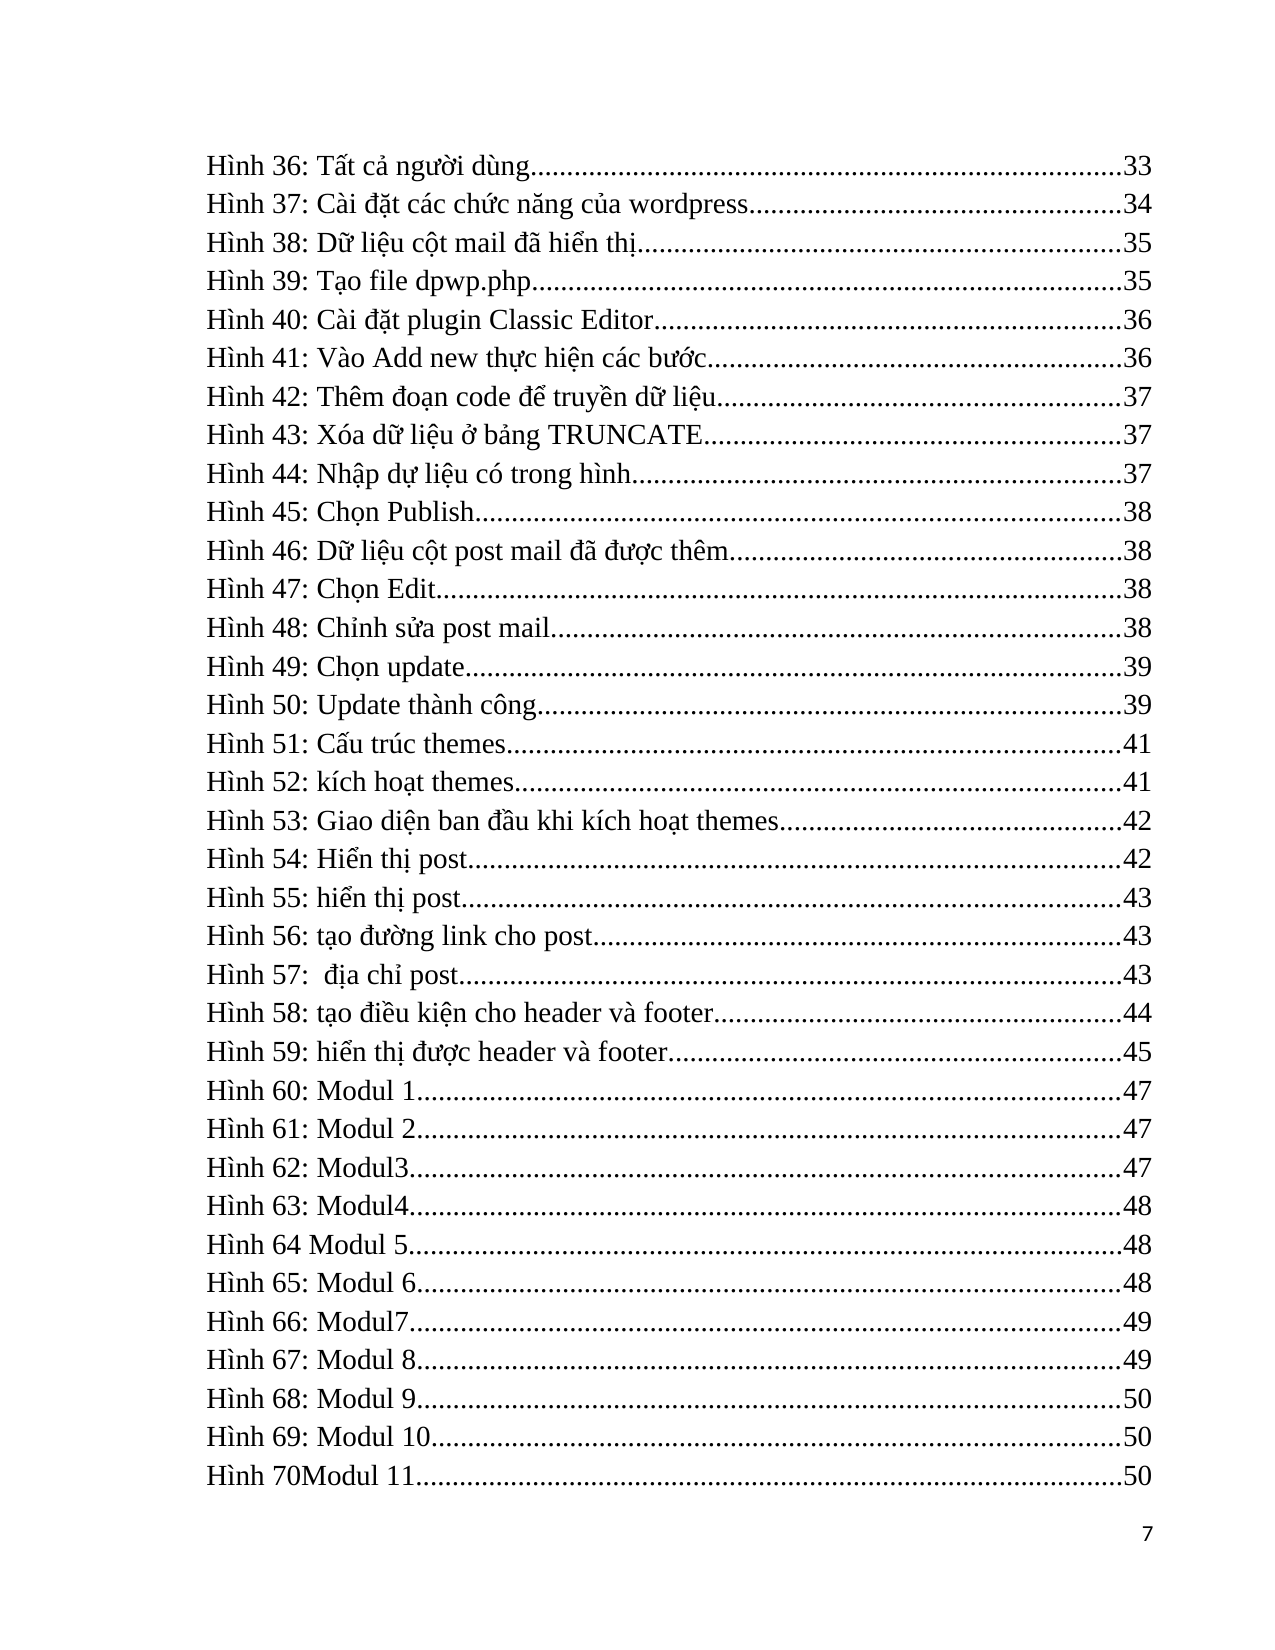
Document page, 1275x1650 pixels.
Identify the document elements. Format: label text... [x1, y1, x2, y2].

text Hình 63: Modul4 48 [206, 1188, 1153, 1222]
text Hình 36: Tất cả người dùng 33 [206, 148, 1153, 181]
text Hình 52: kích hoạt themes 41 [206, 764, 1153, 798]
text Hình 48: Chỉnh sửa post mail 38 [206, 610, 1153, 644]
text Hình 70Modul 11 50 [206, 1458, 1153, 1492]
text Hình 49: Chọn update 39 [206, 649, 1153, 682]
text Hình 38: Dữ liệu cột mail đã hiển thị 35 [206, 225, 1153, 258]
text Hình 41: Vào Add new thực hiện các bước 36 [206, 340, 1153, 374]
text Hình 61: Modul 2 47 [206, 1111, 1153, 1145]
text Hình 50: Update thành công 39 [206, 687, 1153, 721]
text Hình 62: Modul3 47 [206, 1150, 1153, 1183]
text Hình 42: Thêm đoạn code để truyền dữ liệu 37 [206, 379, 1153, 412]
text Hình 43: Xóa dữ liệu ở bảng TRUNCATE 37 [206, 417, 1153, 451]
text Hình 59: hiển thị được header và footer 45 [206, 1034, 1153, 1068]
text Hình 60: Modul 1 47 [206, 1073, 1153, 1106]
text Hình 54: Hiển thị post 42 [206, 841, 1153, 875]
text Hình 40: Cài đặt plugin Classic Editor 36 [206, 302, 1153, 335]
text Hình 39: Tạo file dpwp.php 35 [206, 263, 1153, 297]
text Hình 55: hiển thị post 43 [206, 880, 1153, 913]
text Hình 69: Modul 10 50 [206, 1419, 1153, 1453]
text Hình 58: tạo điều kiện cho header và footer 44 [206, 996, 1153, 1029]
text Hình 51: Cấu trúc themes 41 [206, 726, 1153, 759]
text Hình 53: Giao diện ban đầu khi kích hoạt themes 42 [206, 803, 1153, 836]
text Hình 47: Chọn Edit 38 [206, 572, 1153, 605]
text Hình 67: Modul 8 49 [206, 1342, 1153, 1376]
text Hình 66: Modul7 49 [206, 1304, 1153, 1337]
text Hình 46: Dữ liệu cột post mail đã được thêm 38 [206, 533, 1153, 567]
text Hình 65: Modul 6 48 [206, 1265, 1153, 1299]
text Hình 56: tạo đường link cho post 43 [206, 918, 1153, 952]
text Hình 37: Cài đặt các chức năng của wordpress 34 [206, 186, 1153, 220]
text Hình 57: địa chỉ post 43 [206, 957, 1153, 991]
text Hình 64 Modul 5 48 [206, 1227, 1153, 1260]
text Hình 68: Modul 9 50 [206, 1381, 1153, 1414]
text Hình 45: Chọn Publish 38 [206, 494, 1153, 528]
text Hình 44: Nhập dự liệu có trong hình 37 [206, 456, 1153, 489]
